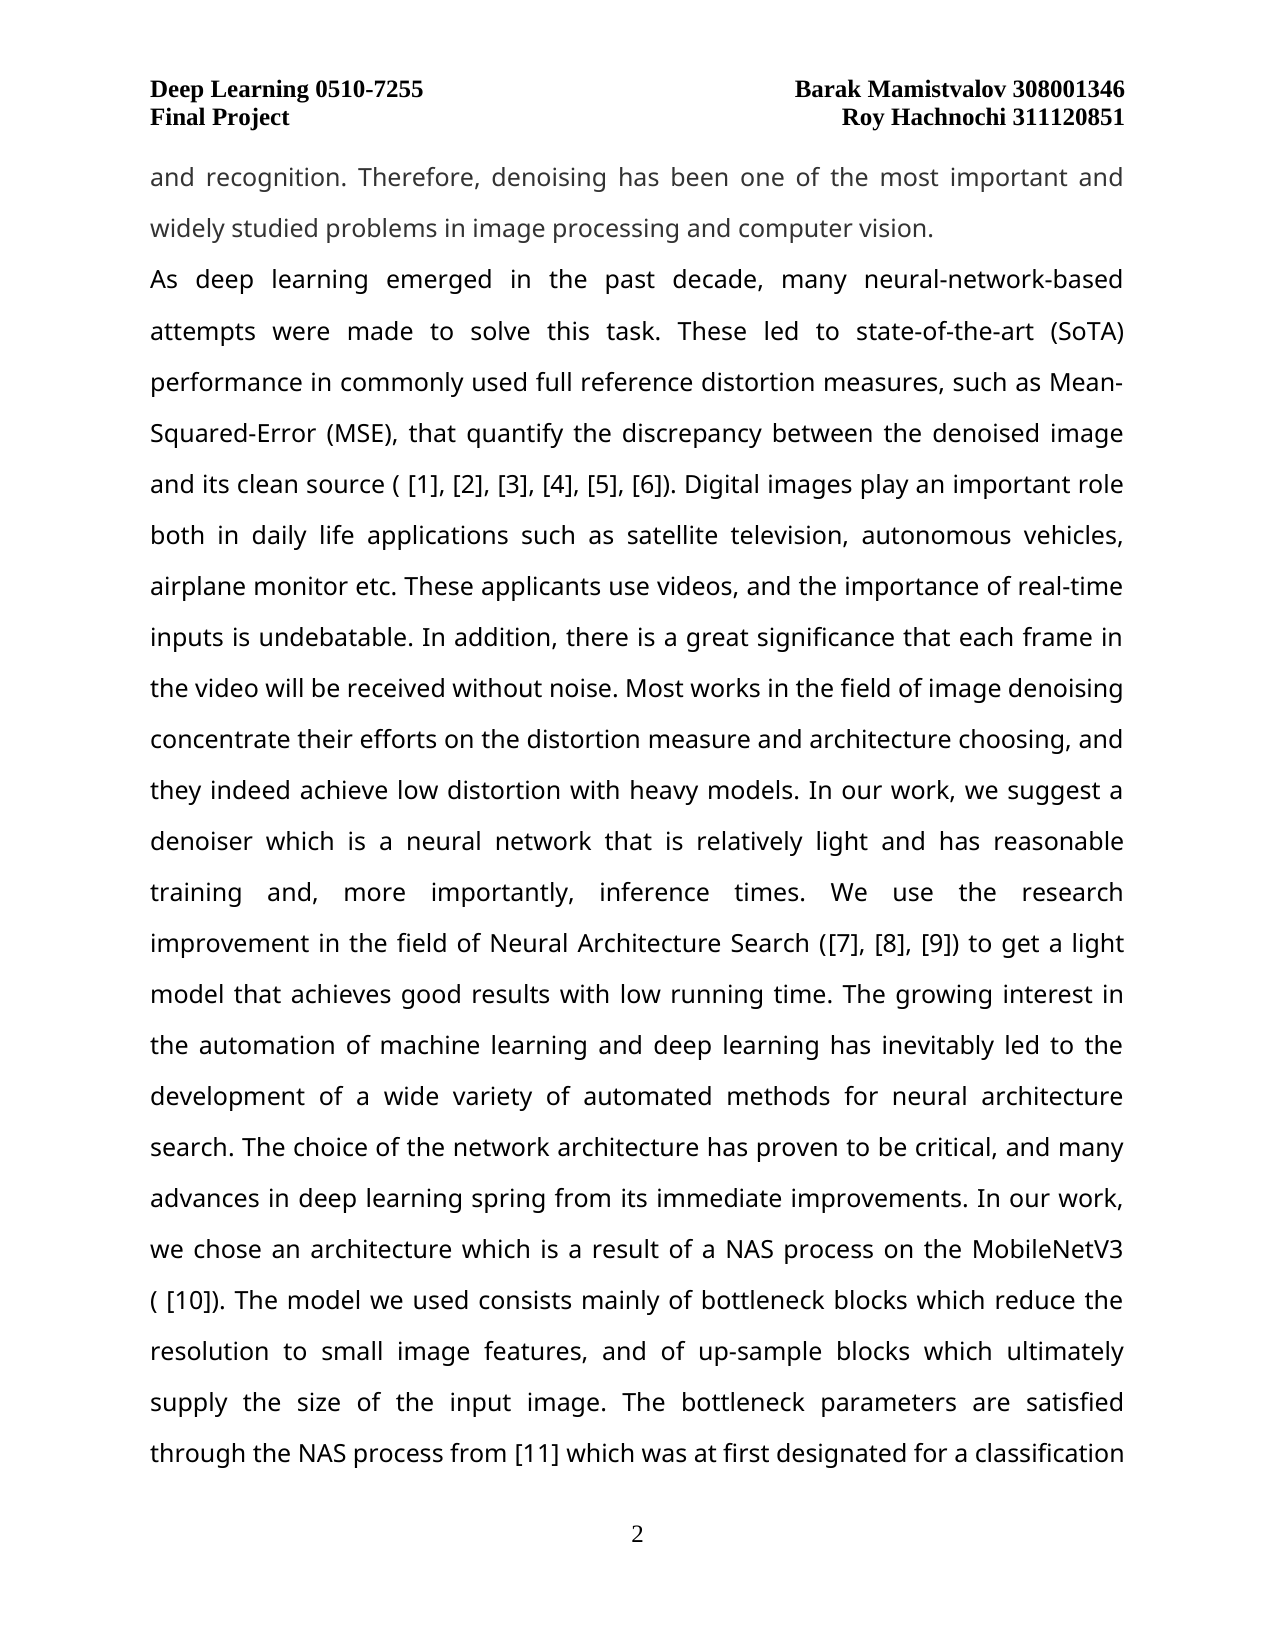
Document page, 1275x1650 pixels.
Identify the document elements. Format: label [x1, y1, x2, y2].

text [150, 194, 1125, 245]
text [150, 262, 1125, 1470]
